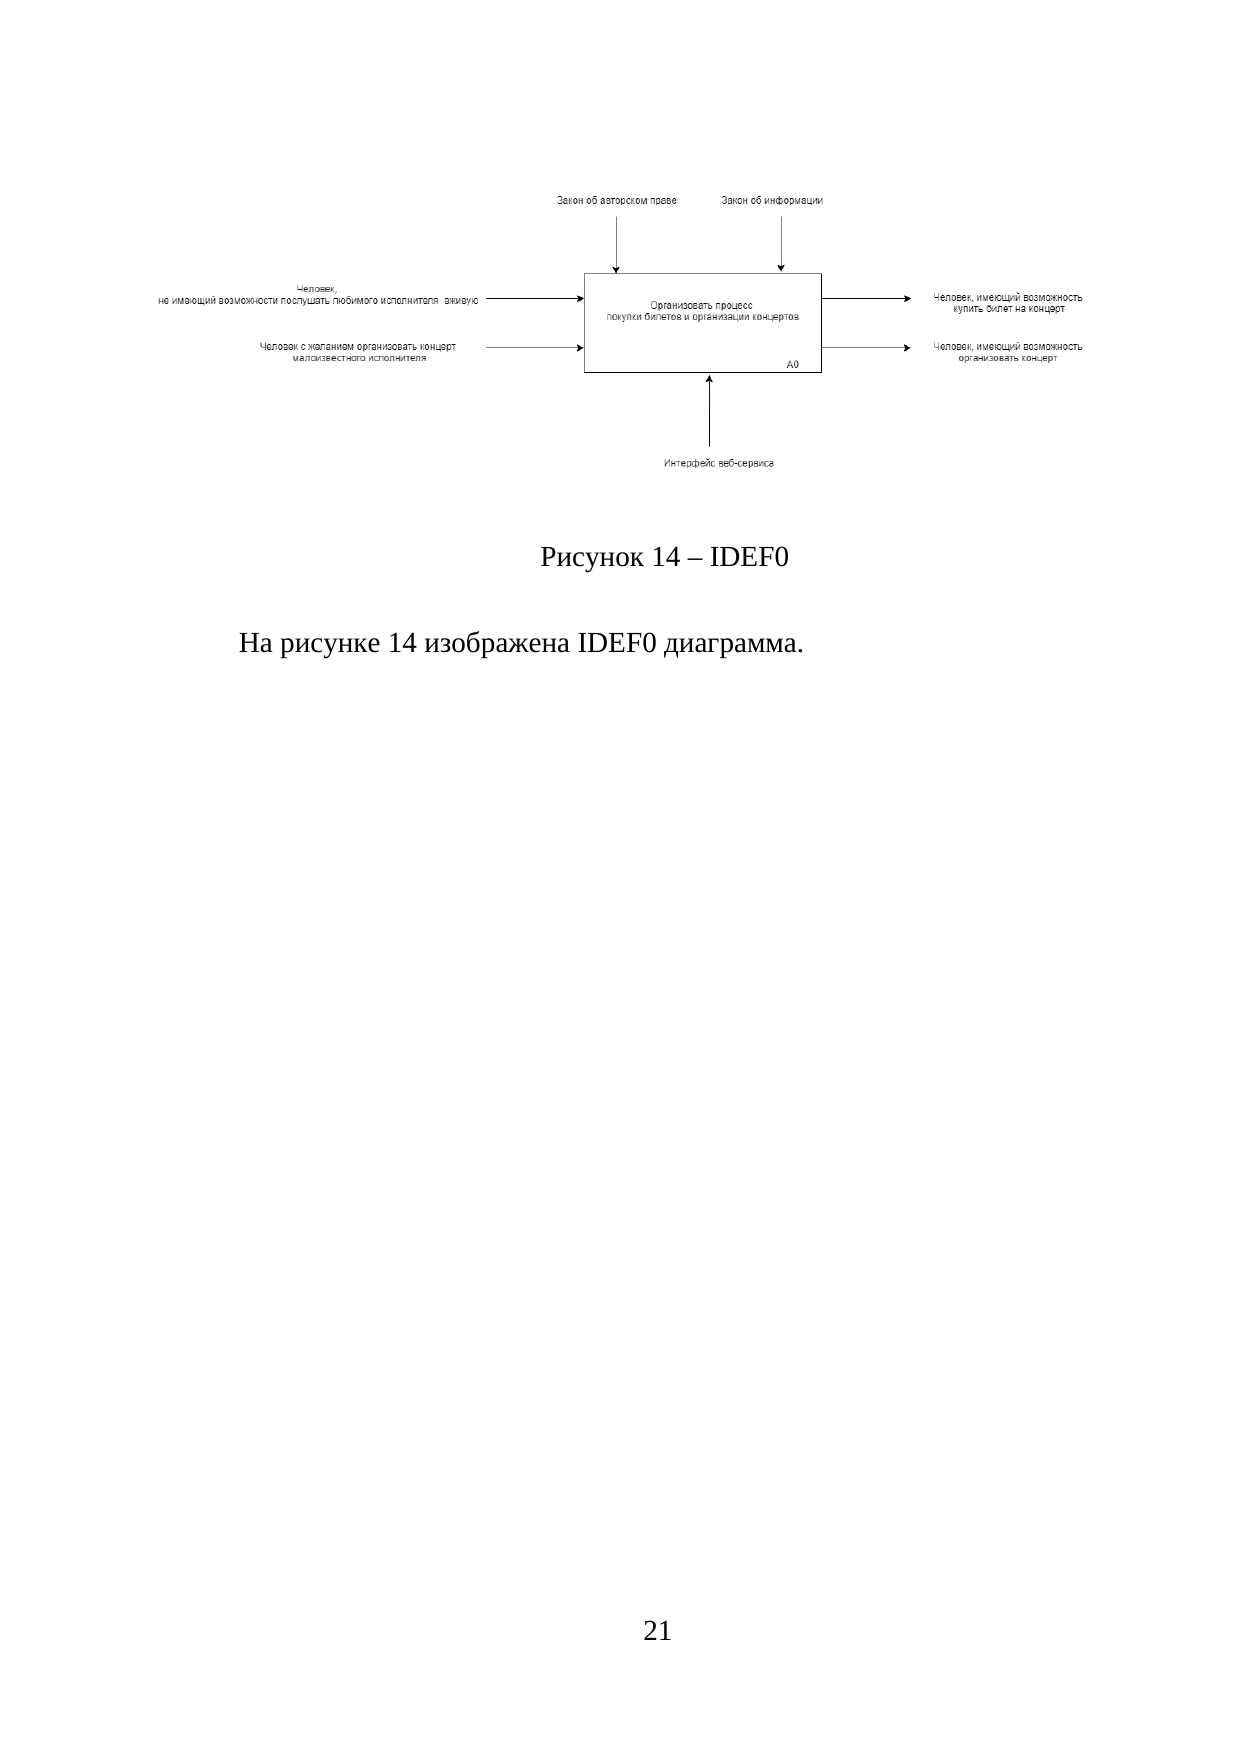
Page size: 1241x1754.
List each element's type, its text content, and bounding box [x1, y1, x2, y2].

text Рисунок 14 – IDEF0 [150, 471, 1090, 573]
text На рисунке 14 изображена IDEF0 диаграмма. [150, 625, 1090, 659]
picture [150, 191, 1091, 471]
